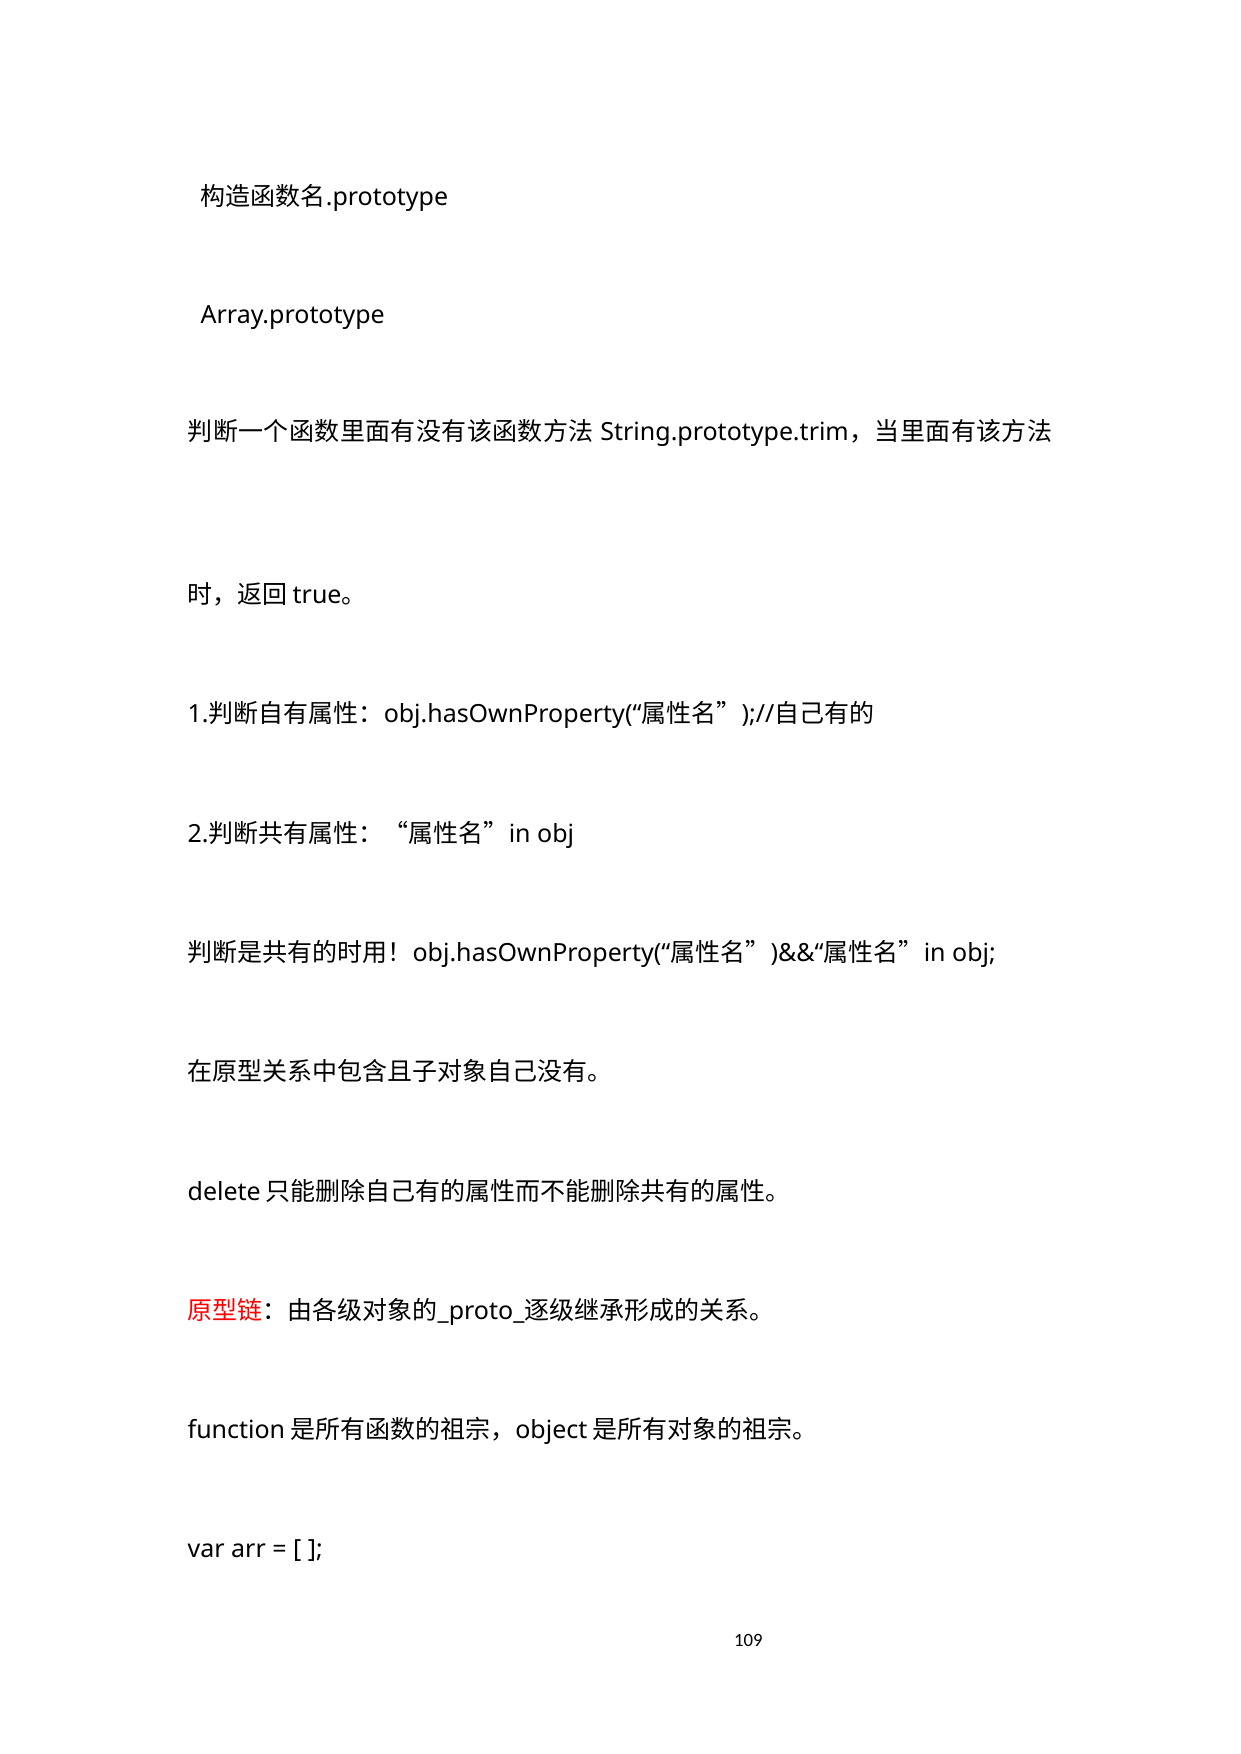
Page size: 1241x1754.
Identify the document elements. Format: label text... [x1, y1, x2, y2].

text 判断是共有的时用！obj.hasOwnProperty(“属性名”)&&“属性名”in obj; [187, 918, 1053, 983]
text 原型链：由各级对象的_proto_逐级继承形成的关系。 [187, 1276, 1053, 1341]
text function是所有函数的祖宗，object是所有对象的祖宗。 [187, 1396, 1053, 1461]
text var arr = [ ]; [187, 1515, 1053, 1580]
list 判断共有属性：“属性名”in obj [187, 799, 1053, 864]
text 判断一个函数里面有没有该函数方法String.prototype.trim，当里面有该方法时，返回true。 [187, 397, 1053, 625]
list 判断自有属性：obj.hasOwnProperty(“属性名”);//自己有的 [187, 679, 1053, 744]
text Array.prototype [187, 281, 1053, 346]
text 在原型关系中包含且子对象自己没有。 [187, 1037, 1053, 1102]
text 构造函数名.prototype [187, 162, 1053, 227]
text delete只能删除自己有的属性而不能删除共有的属性。 [187, 1157, 1053, 1222]
